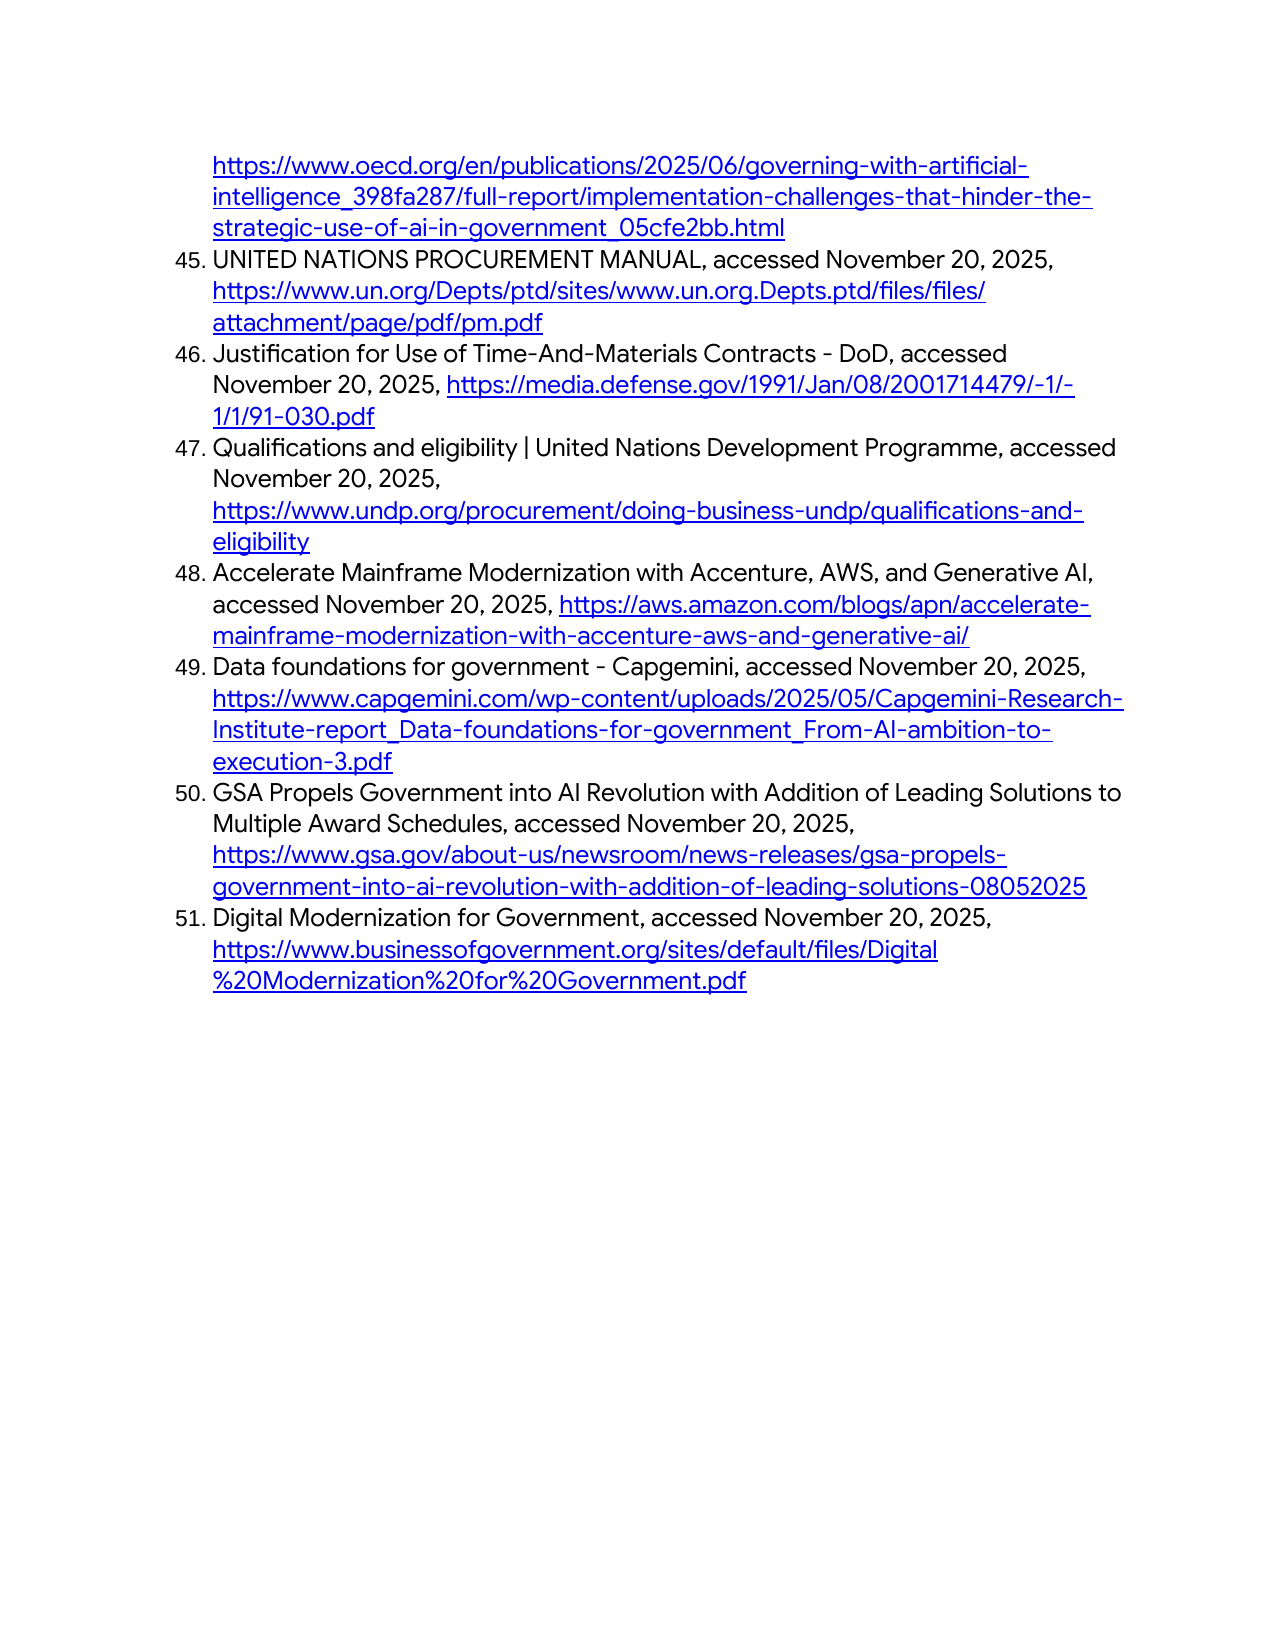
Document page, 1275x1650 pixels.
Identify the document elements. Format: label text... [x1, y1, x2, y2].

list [175, 150, 1125, 244]
list Justification for Use of Time-And-Materials Contracts - DoD, accessed November 20, 2025, https://media.defense.gov/1991/Jan/08/2001714479/-1/-1/1/91-030.pdf [175, 338, 1125, 432]
list UNITED NATIONS PROCUREMENT MANUAL, accessed November 20, 2025, https://www.un.org/Depts/ptd/sites/www.un.org.Depts.ptd/files/files/attachment/page/pdf/pm.pdf [175, 244, 1125, 338]
list Digital Modernization for Government, accessed November 20, 2025, https://www.businessofgovernment.org/sites/default/files/Digital%20Modernization%20for%20Government.pdf [175, 902, 1125, 997]
list Accelerate Mainframe Modernization with Accenture, AWS, and Generative AI, accessed November 20, 2025, https://aws.amazon.com/blogs/apn/accelerate-mainframe-modernization-with-accenture-aws-and-generative-ai/ [175, 558, 1125, 652]
list Data foundations for government - Capgemini, accessed November 20, 2025, https://www.capgemini.com/wp-content/uploads/2025/05/Capgemini-Research-Institute-report_Data-foundations-for-government_From-AI-ambition-to-execution-3.pdf [175, 652, 1125, 777]
list Qualifications and eligibility | United Nations Development Programme, accessed November 20, 2025, https://www.undp.org/procurement/doing-business-undp/qualifications-and-eligibility [175, 432, 1125, 558]
list GSA Propels Government into AI Revolution with Addition of Leading Solutions to Multiple Award Schedules, accessed November 20, 2025, https://www.gsa.gov/about-us/newsroom/news-releases/gsa-propels-government-into-ai-revolution-with-addition-of-leading-solutions-08052025 [175, 777, 1125, 902]
